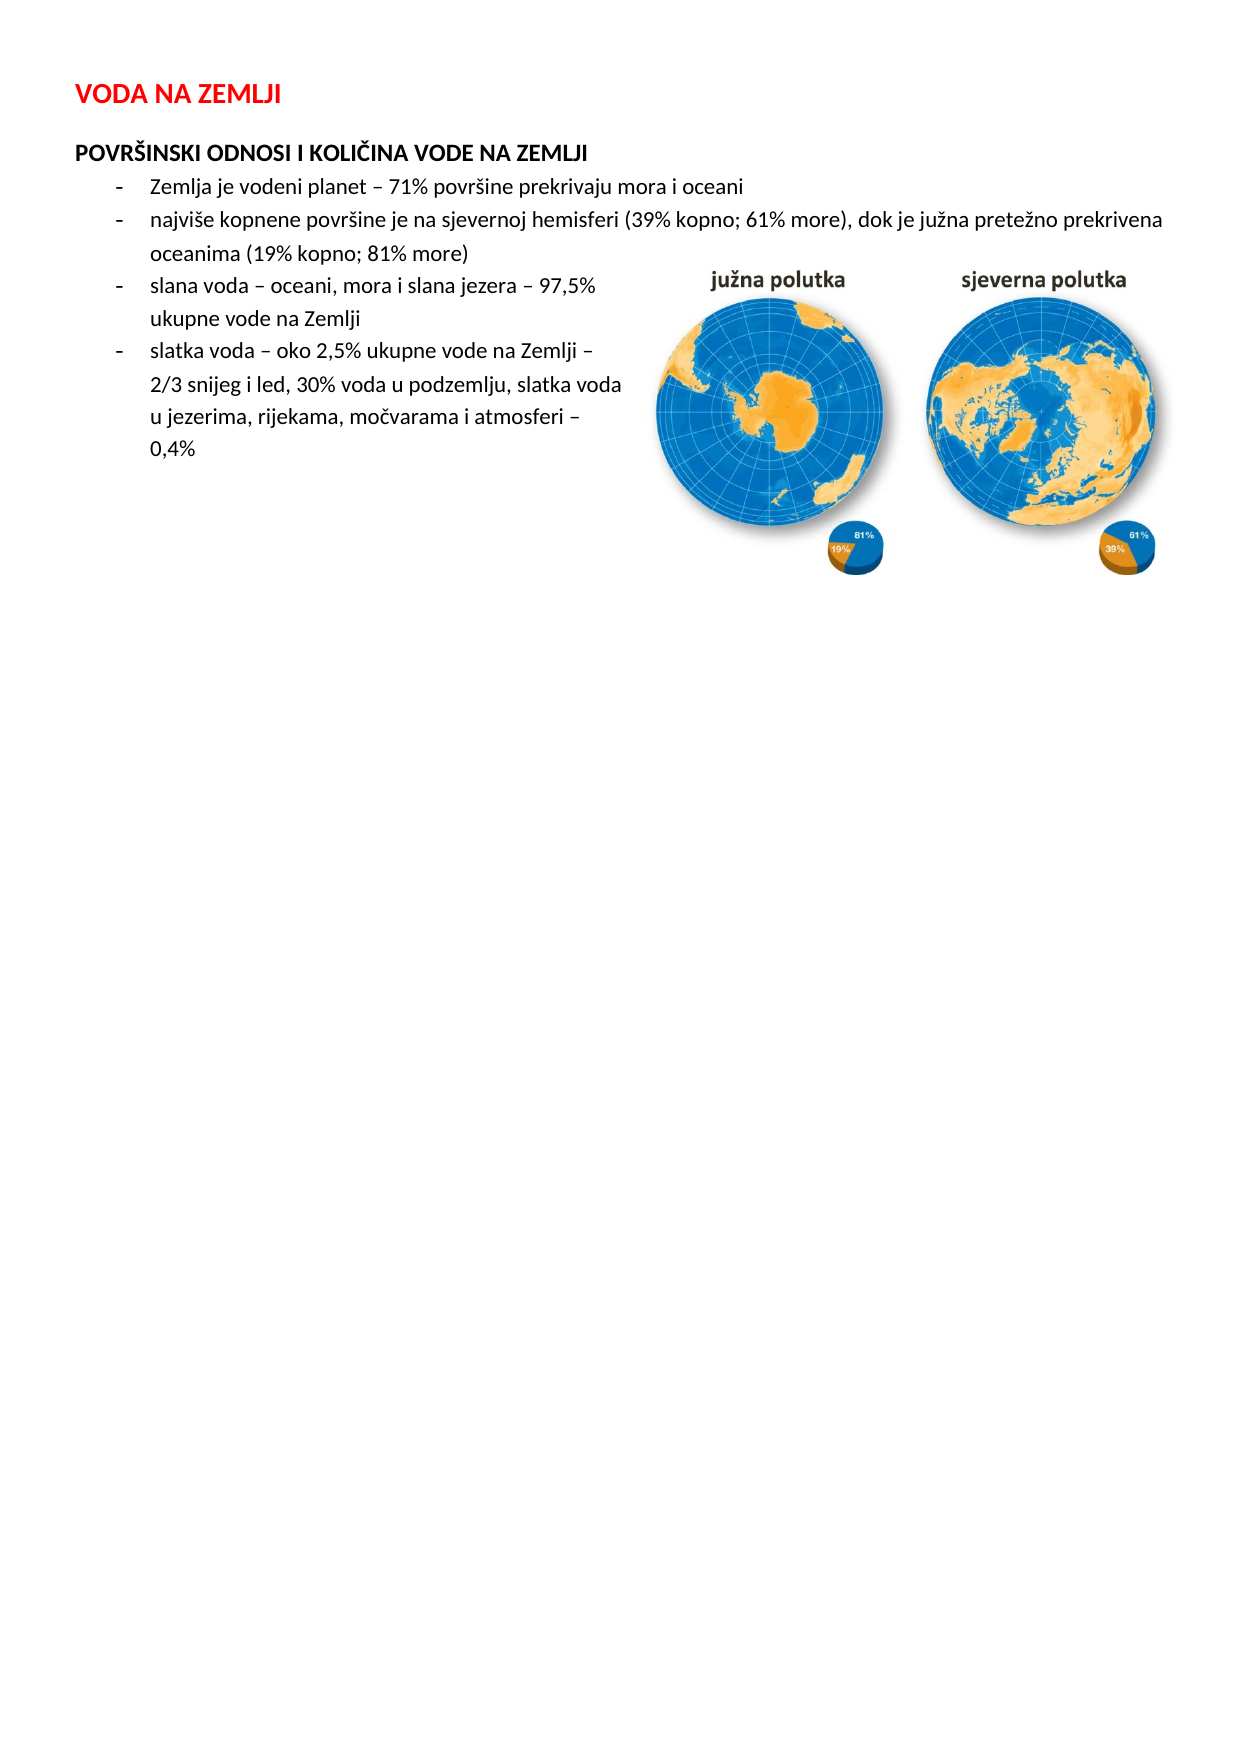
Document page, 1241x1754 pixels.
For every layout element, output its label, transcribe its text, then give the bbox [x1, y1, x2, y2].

picture [642, 257, 1180, 573]
list slatka voda – oko 2,5% ukupne vode na Zemlji – 2/3 snijeg i led, 30% voda u podzemlju, slatka voda u jezerima, rijekama, močvarama i atmosferi – 0,4% [112, 336, 642, 462]
list najviše kopnene površine je na sjevernoj hemisferi (39% kopno; 61% more), dok je južna pretežno prekrivena oceanima (19% kopno; 81% more) [112, 205, 1165, 267]
subtitle VODA NA ZEMLJI [75, 75, 1165, 111]
subtitle POVRŠINSKI ODNOSI I KOLIČINA VODE NA ZEMLJI [75, 137, 1165, 167]
list slana voda – oceani, mora i slana jezera – 97,5% ukupne vode na Zemlji [112, 271, 642, 332]
list Zemlja je vodeni planet – 71% površine prekrivaju mora i oceani [112, 172, 1165, 201]
